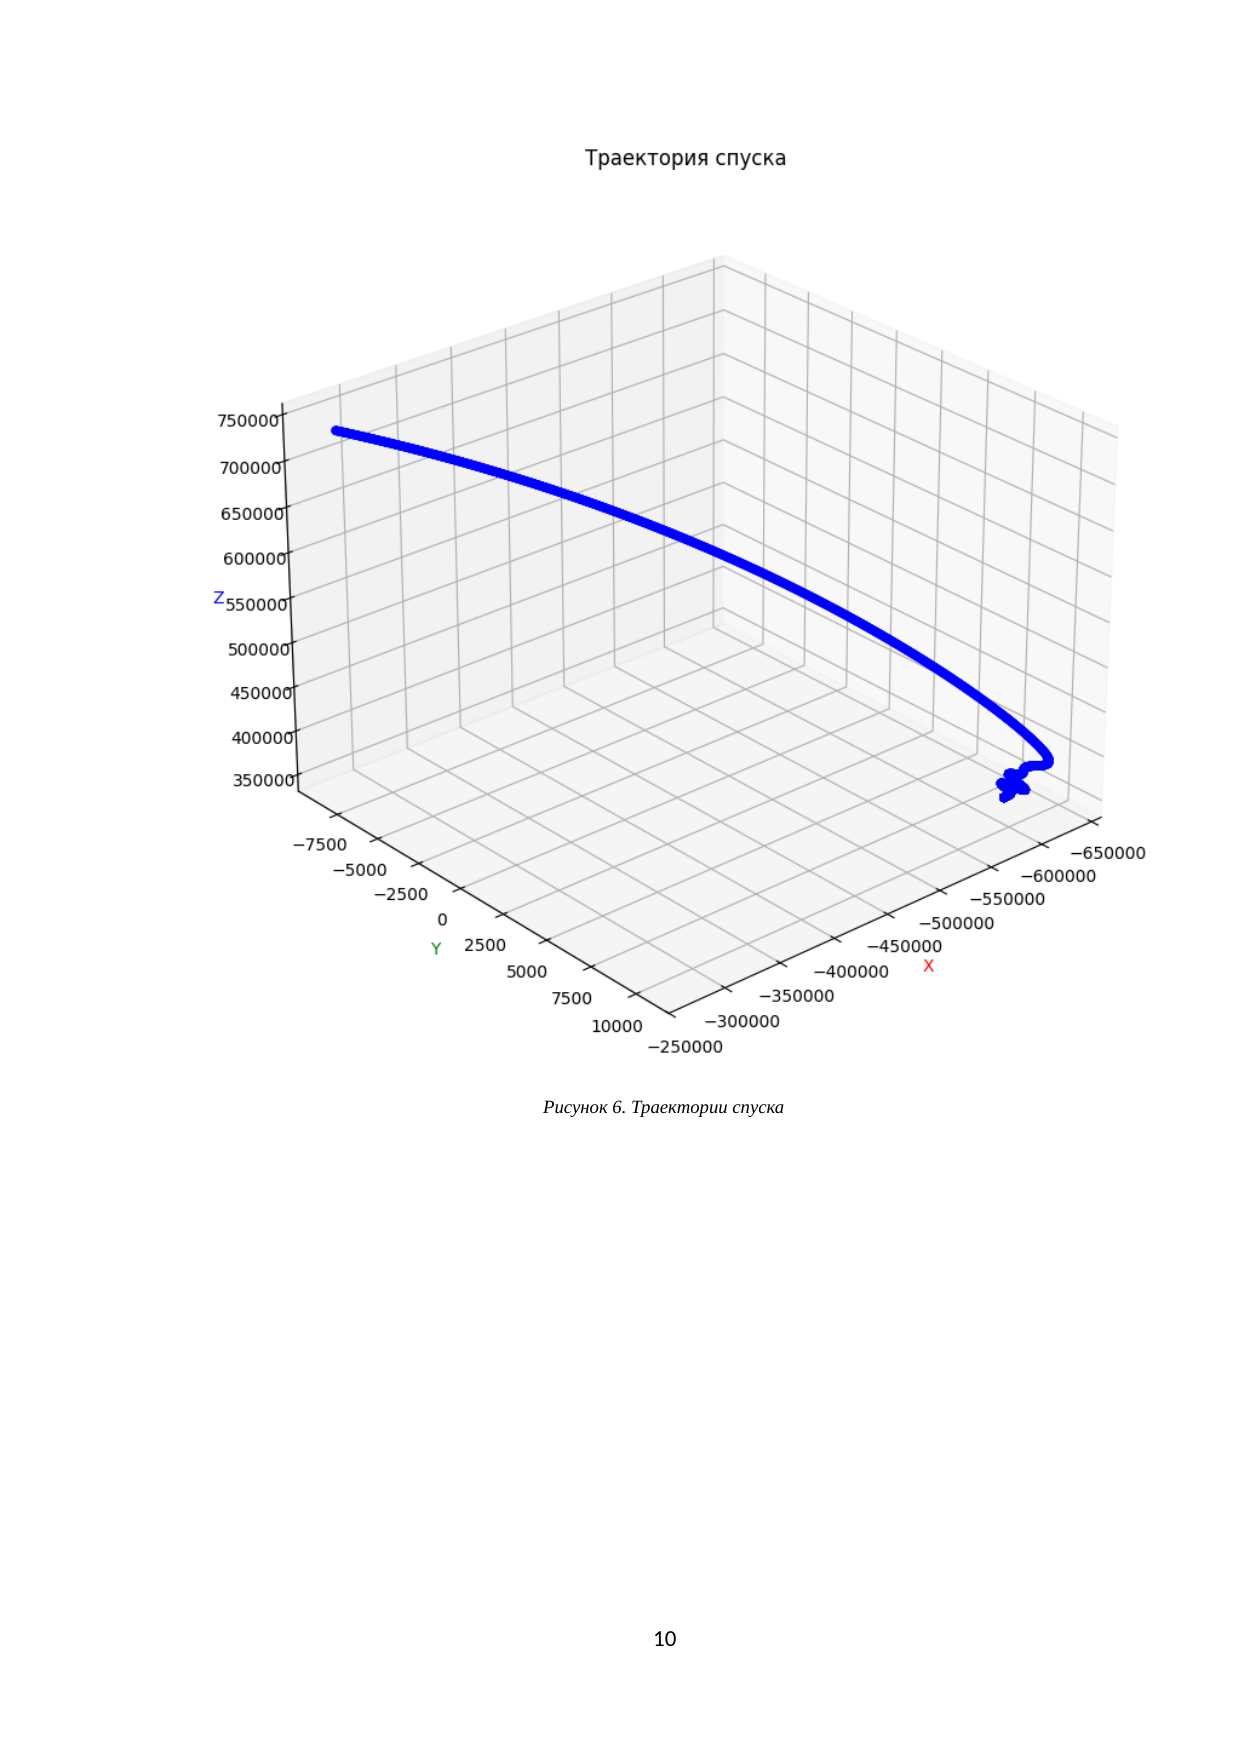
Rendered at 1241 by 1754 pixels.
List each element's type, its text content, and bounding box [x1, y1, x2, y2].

picture [177, 118, 1152, 1077]
text Рисунок 6. Траектории спуска [177, 1096, 1152, 1117]
